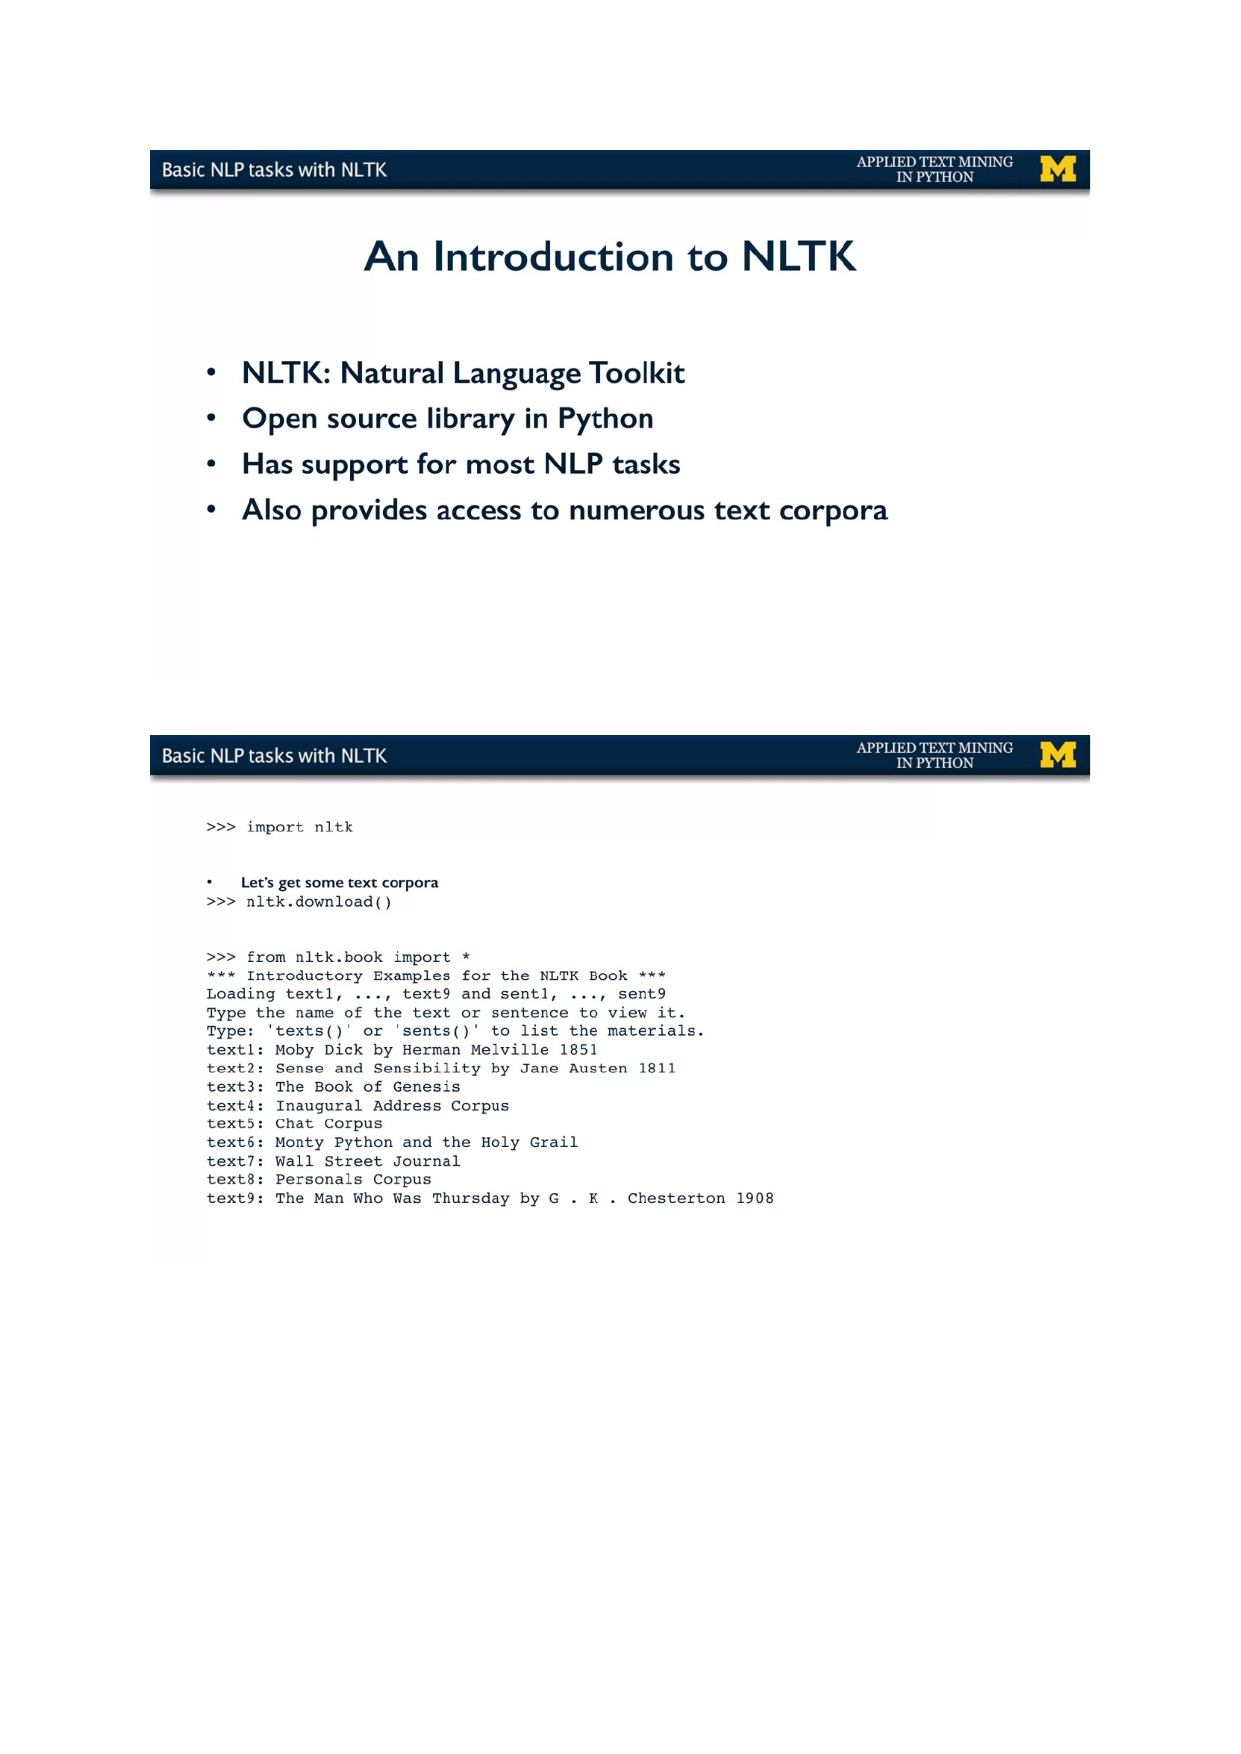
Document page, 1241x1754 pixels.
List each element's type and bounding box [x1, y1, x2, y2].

picture [150, 735, 1091, 1264]
picture [150, 150, 1091, 679]
